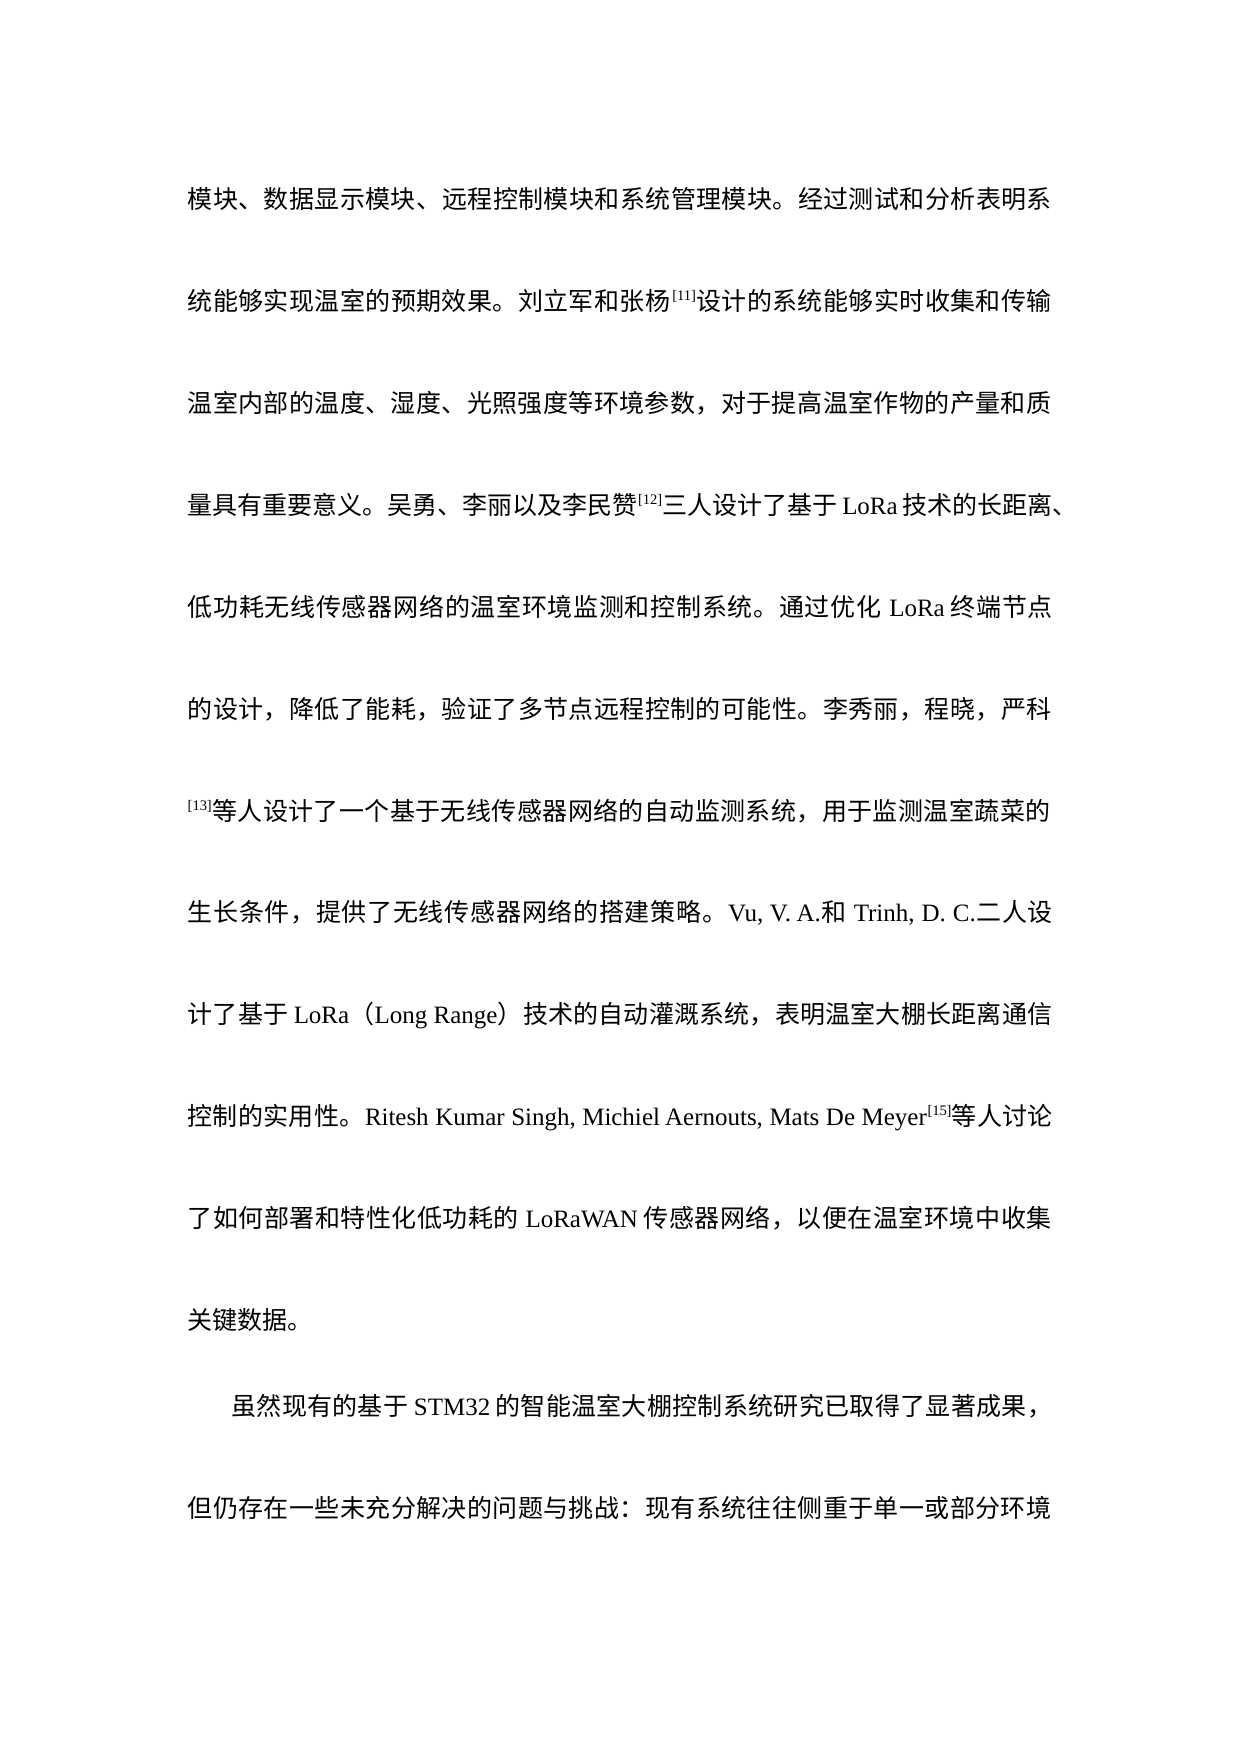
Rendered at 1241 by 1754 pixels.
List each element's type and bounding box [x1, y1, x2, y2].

text [187, 164, 1053, 1352]
text [187, 1371, 1053, 1540]
